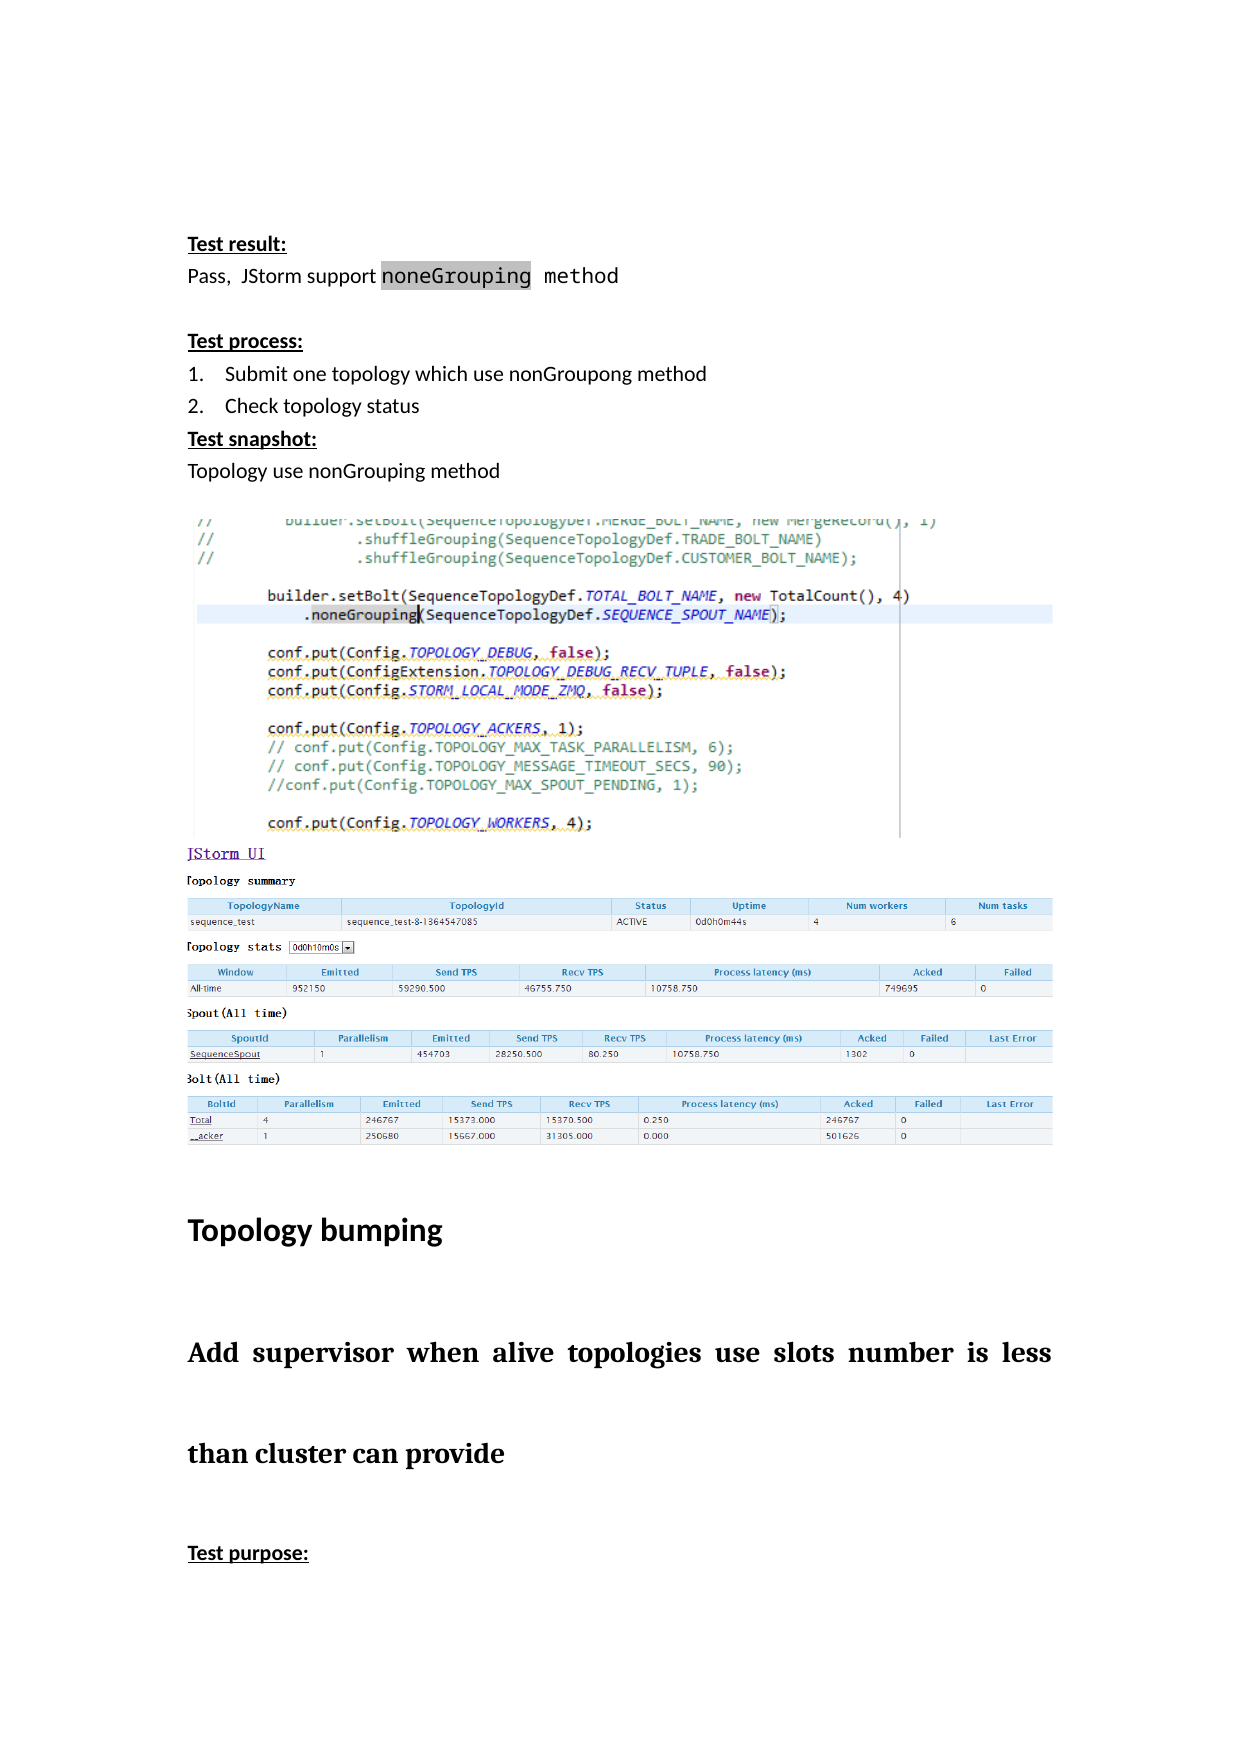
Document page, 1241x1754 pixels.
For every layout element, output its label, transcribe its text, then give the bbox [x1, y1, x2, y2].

text Test snapshot: [187, 422, 1053, 454]
text Test result: [187, 227, 1053, 259]
text Test process: [187, 324, 1053, 357]
text Topology use nonGrouping method [187, 454, 1053, 487]
picture [187, 519, 1053, 838]
list Submit one topology which use nonGroupong method [187, 357, 1053, 389]
text Test purpose: [187, 1536, 1053, 1568]
picture [187, 844, 1053, 1152]
list Check topology status [187, 389, 1053, 422]
subtitle Add supervisor when alive topologies use slots number is less than cluster can provide [187, 1320, 1053, 1487]
subtitle Topology bumping [187, 1197, 1053, 1262]
text Pass, JStorm support noneGrouping method [187, 259, 1053, 292]
